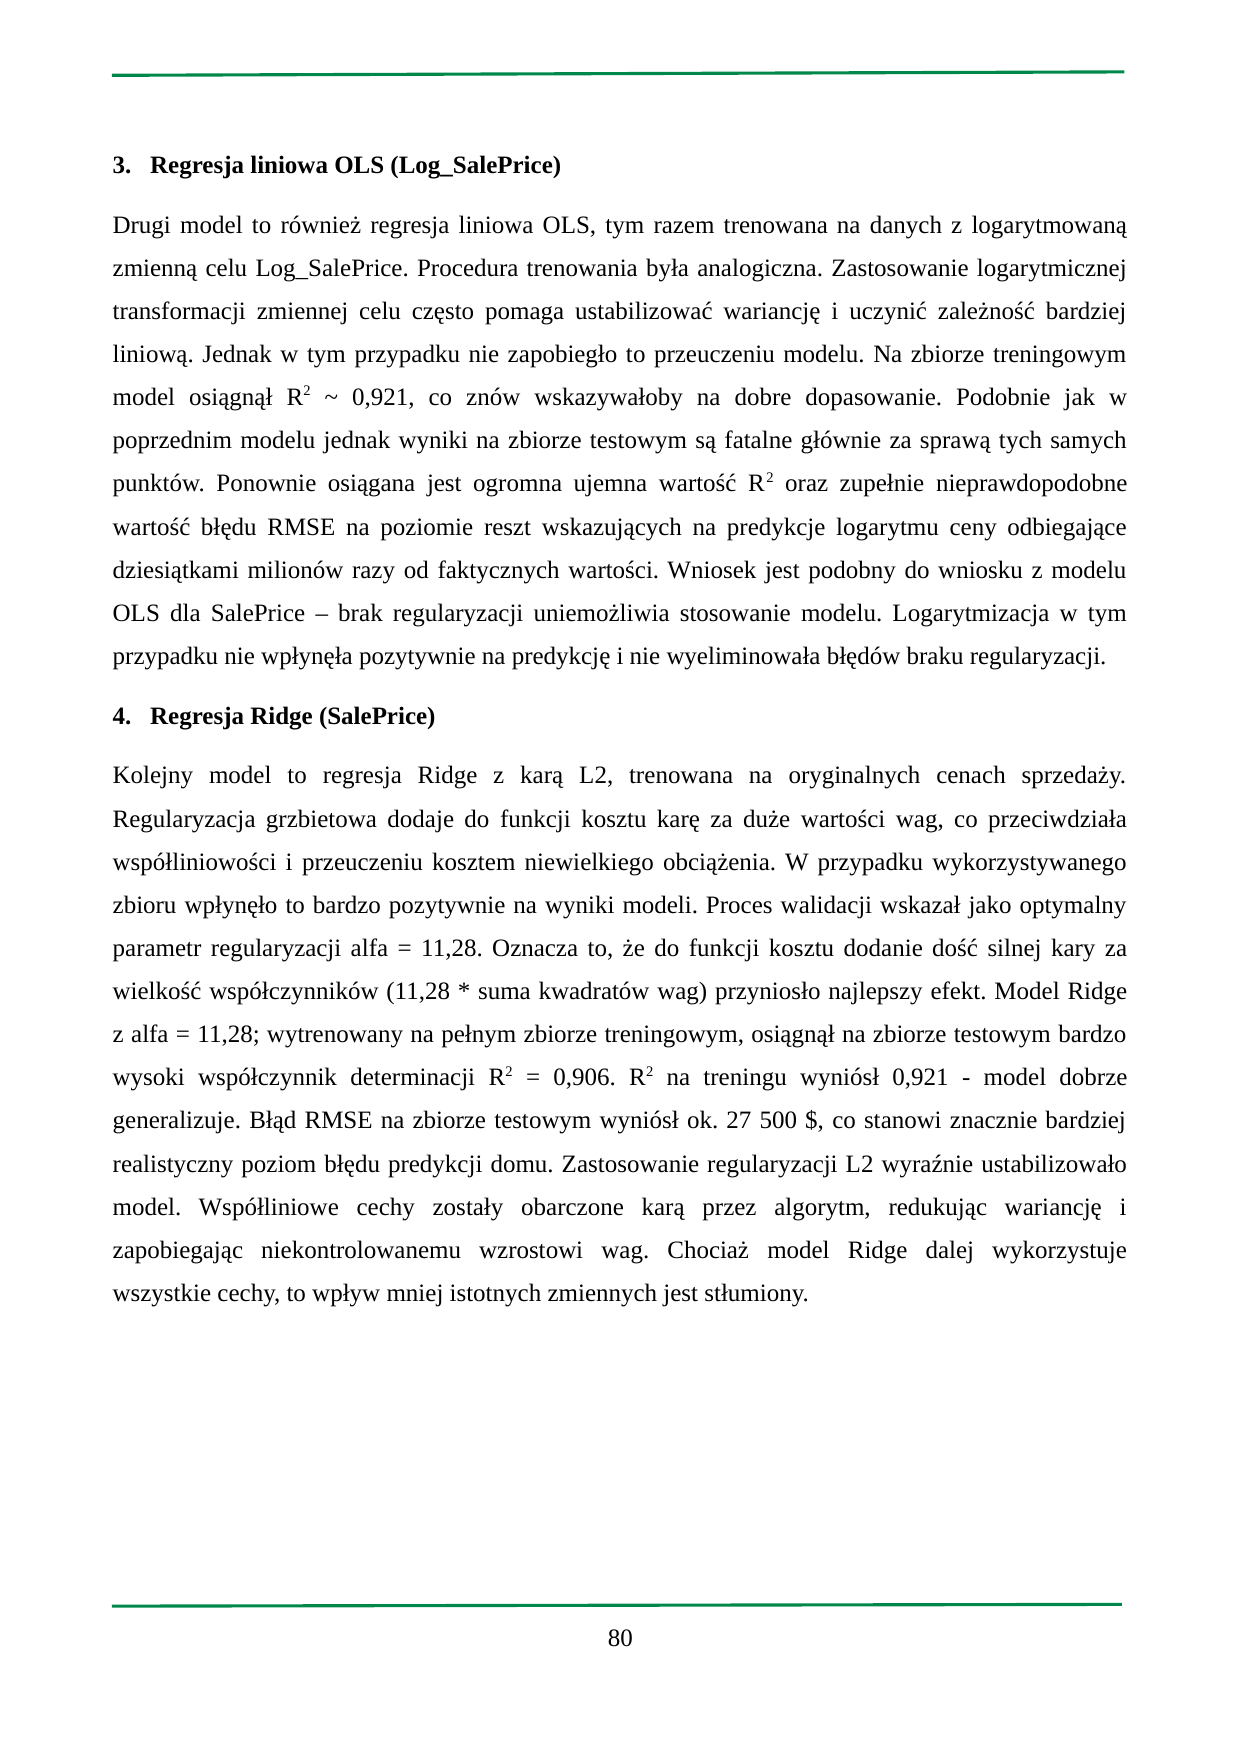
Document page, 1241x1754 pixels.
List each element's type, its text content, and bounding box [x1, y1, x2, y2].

text Kolejny model to regresja Ridge z karą L2, trenowana na oryginalnych cenach sprzedaży. Regularyzacja grzbietowa dodaje do funkcji kosztu karę za duże wartości wag, co przeciwdziała współliniowości i przeuczeniu kosztem niewielkiego obciążenia. W przypadku wykorzystywanego zbioru wpłynęło to bardzo pozytywnie na wyniki modeli. Proces walidacji wskazał jako optymalny parametr regularyzacji alfa = 11,28. Oznacza to, że do funkcji kosztu dodanie dość silnej kary za wielkość współczynników (11,28 * suma kwadratów wag) przyniosło najlepszy efekt. Model Ridge z alfa = 11,28; wytrenowany na pełnym zbiorze treningowym, osiągnął na zbiorze testowym bardzo wysoki współczynnik determinacji R2 = 0,906. R2 na treningu wyniósł 0,921 - model dobrze generalizuje. Błąd RMSE na zbiorze testowym wyniósł ok. 27 500 $, co stanowi znacznie bardziej realistyczny poziom błędu predykcji domu. Zastosowanie regularyzacji L2 wyraźnie ustabilizowało model. Współliniowe cechy zostały obarczone karą przez algorytm, redukując wariancję i zapobiegając niekontrolowanemu wzrostowi wag. Chociaż model Ridge dalej wykorzystuje wszystkie cechy, to wpływ mniej istotnych zmiennych jest stłumiony. [112, 761, 1128, 1307]
list Regresja liniowa OLS (Log_SalePrice) [112, 150, 1128, 179]
text Drugi model to również regresja liniowa OLS, tym razem trenowana na danych z logarytmowaną zmienną celu Log_SalePrice. Procedura trenowania była analogiczna. Zastosowanie logarytmicznej transformacji zmiennej celu często pomaga ustabilizować wariancję i uczynić zależność bardziej liniową. Jednak w tym przypadku nie zapobiegło to przeuczeniu modelu. Na zbiorze treningowym model osiągnął R2 ~ 0,921, co znów wskazywałoby na dobre dopasowanie. Podobnie jak w poprzednim modelu jednak wyniki na zbiorze testowym są fatalne głównie za sprawą tych samych punktów. Ponownie osiągana jest ogromna ujemna wartość R2 oraz zupełnie nieprawdopodobne wartość błędu RMSE na poziomie reszt wskazujących na predykcje logarytmu ceny odbiegające dziesiątkami milionów razy od faktycznych wartości. Wniosek jest podobny do wniosku z modelu OLS dla SalePrice – brak regularyzacji uniemożliwia stosowanie modelu. Logarytmizacja w tym przypadku nie wpłynęła pozytywnie na predykcję i nie wyeliminowała błędów braku regularyzacji. [112, 210, 1128, 670]
list Regresja Ridge (SalePrice) [112, 701, 1128, 729]
